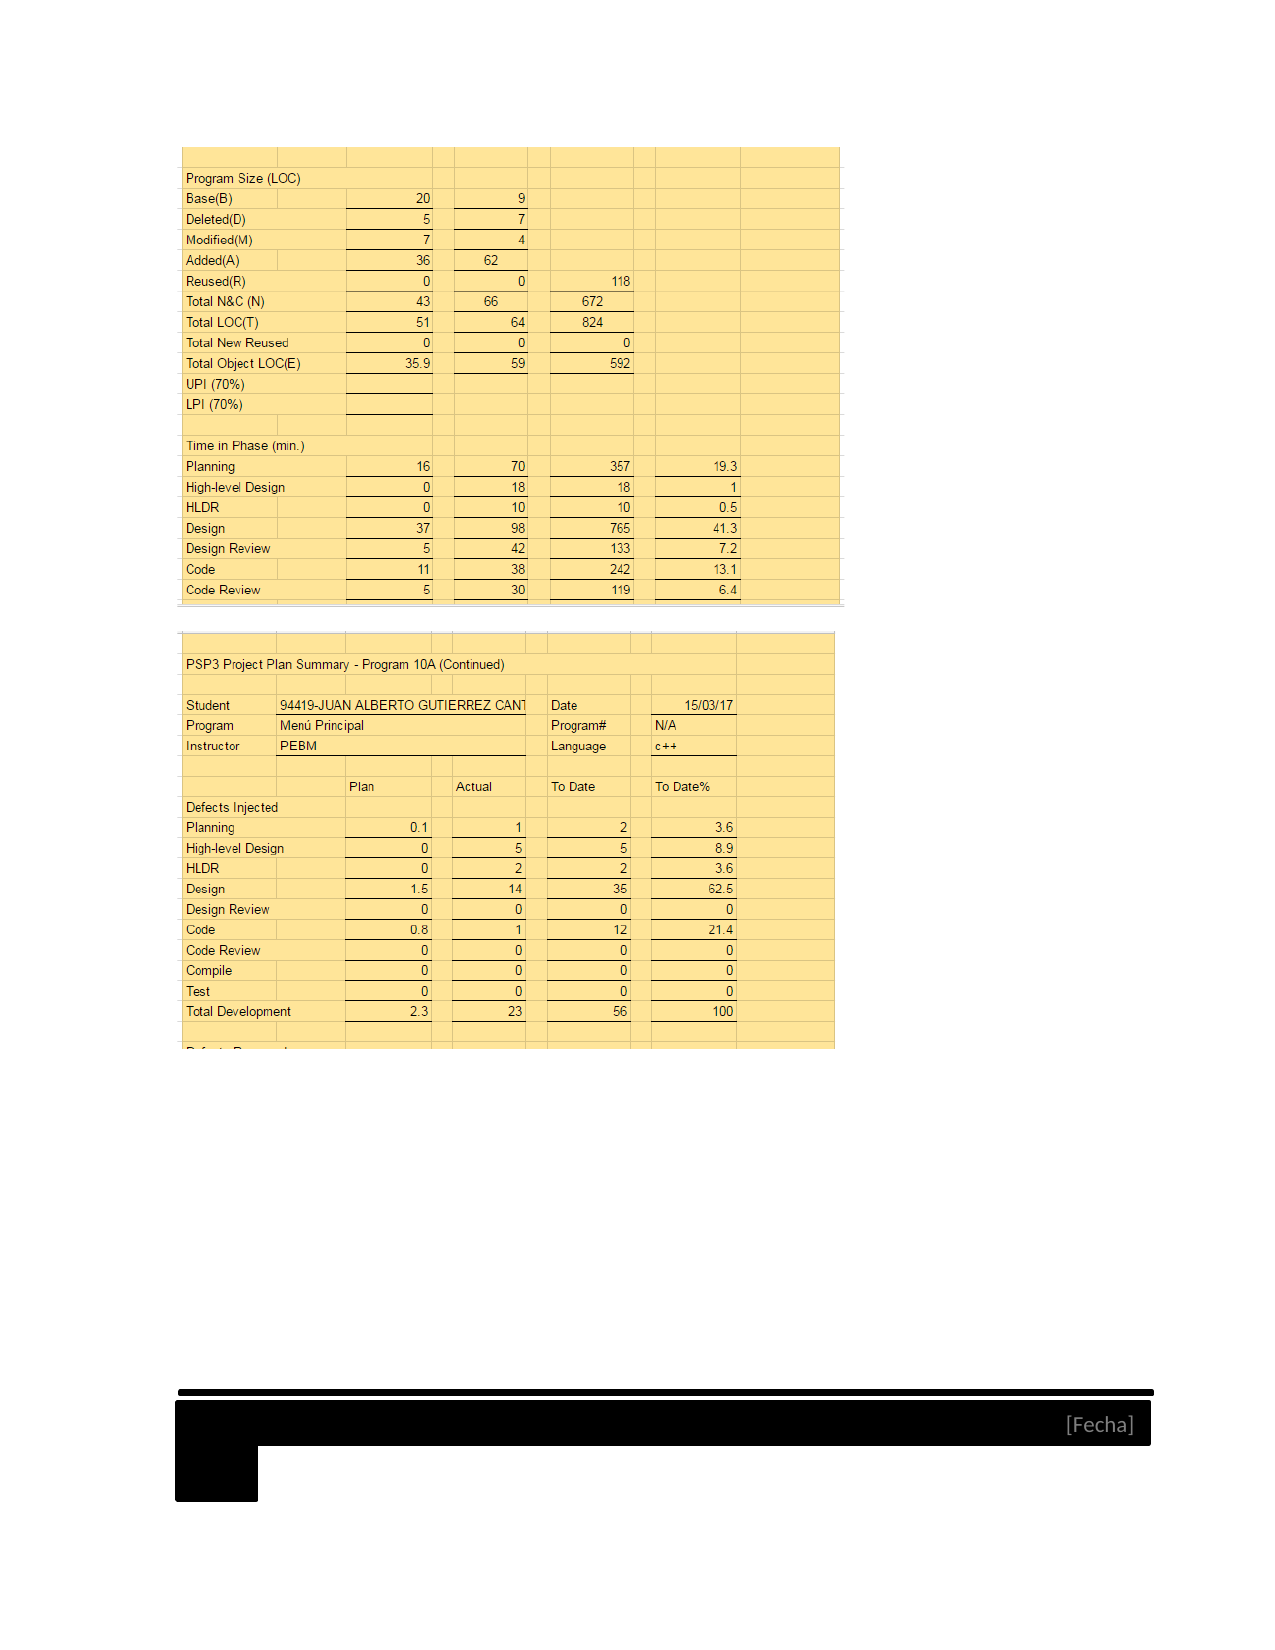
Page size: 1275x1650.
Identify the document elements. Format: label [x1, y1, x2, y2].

picture [177, 147, 845, 607]
picture [177, 631, 836, 1049]
